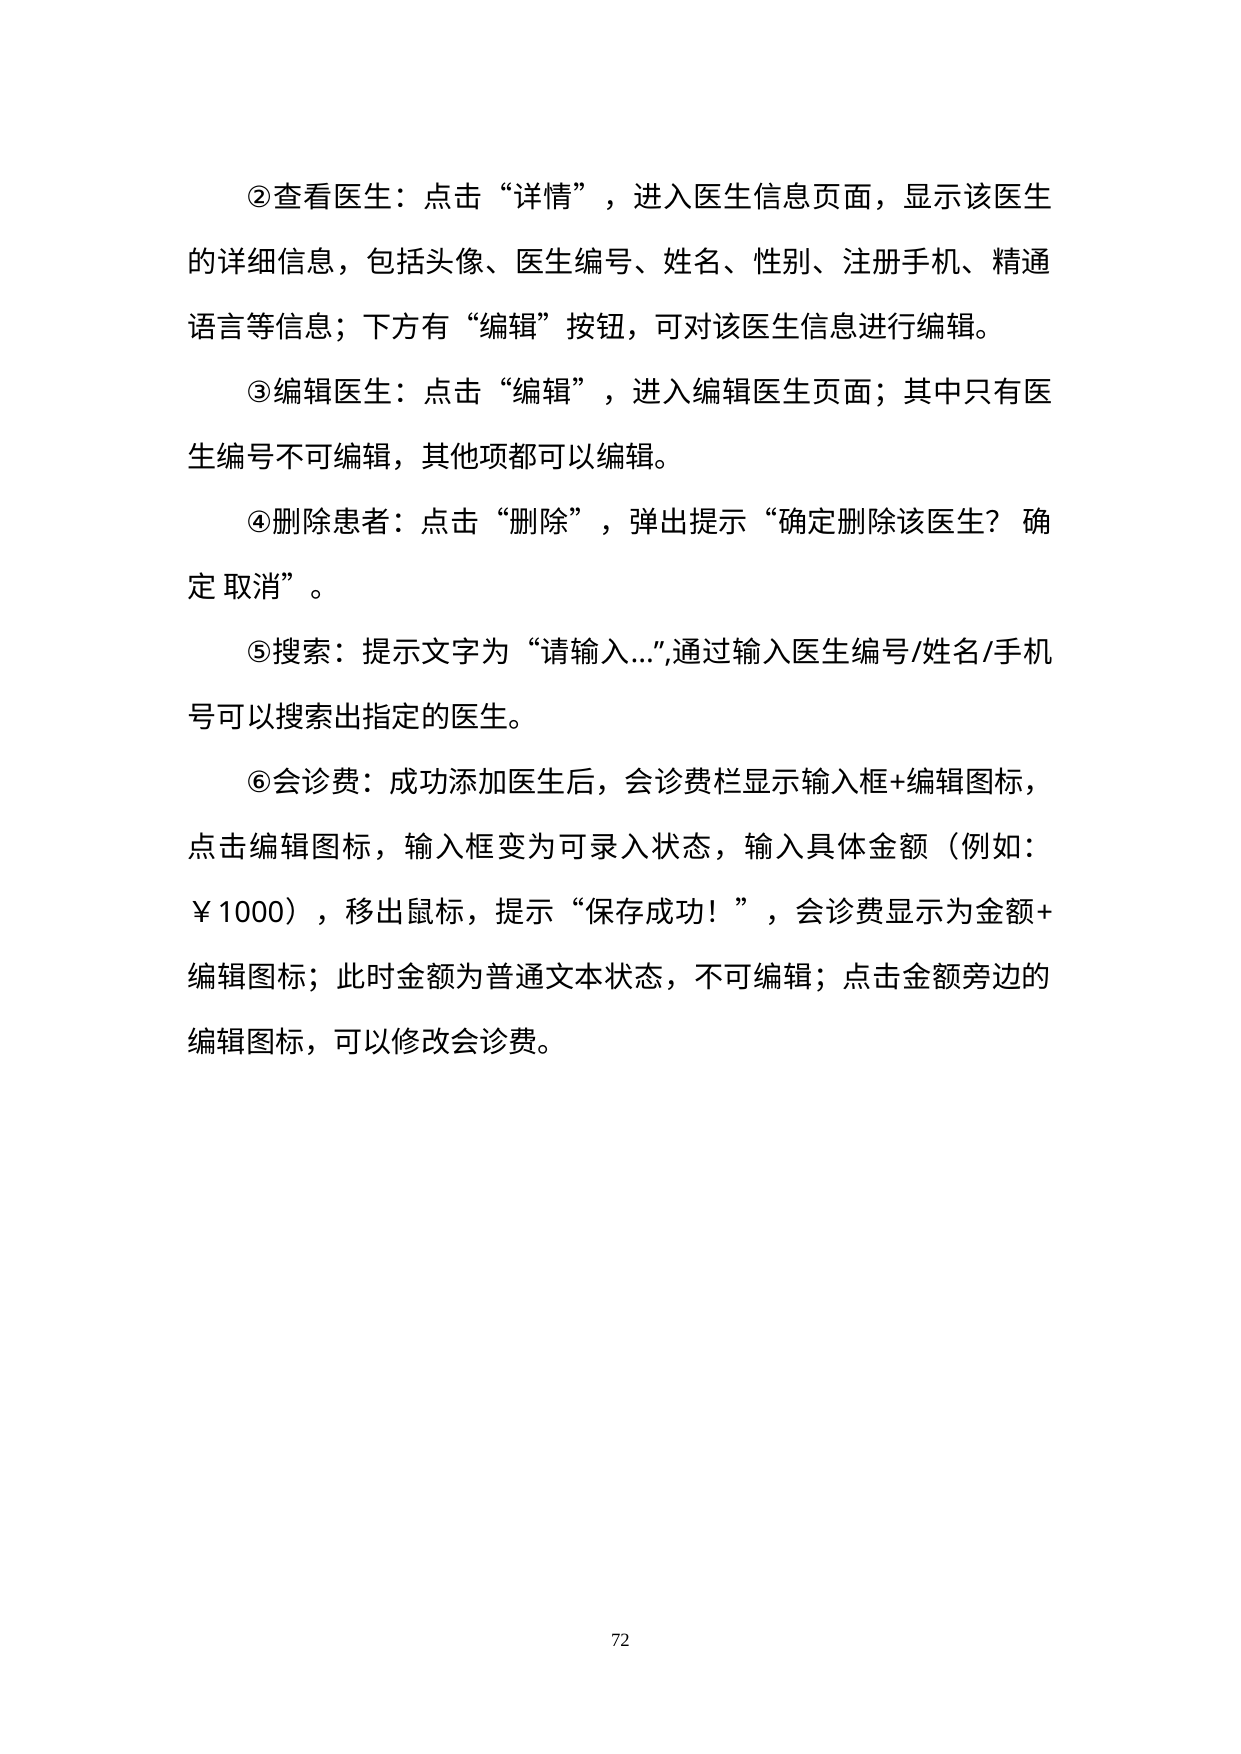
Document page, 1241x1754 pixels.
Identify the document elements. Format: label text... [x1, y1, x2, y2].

text ⑥会诊费：成功添加医生后，会诊费栏显示输入框+编辑图标，点击编辑图标，输入框变为可录入状态，输入具体金额（例如：￥1000），移出鼠标，提示“保存成功！”，会诊费显示为金额+编辑图标；此时金额为普通文本状态，不可编辑；点击金额旁边的编辑图标，可以修改会诊费。 [187, 747, 1053, 1072]
text ⑤搜索：提示文字为“请输入...”,通过输入医生编号/姓名/手机号可以搜索出指定的医生。 [187, 617, 1053, 747]
text ②查看医生：点击“详情”，进入医生信息页面，显示该医生的详细信息，包括头像、医生编号、姓名、性别、注册手机、精通语言等信息；下方有“编辑”按钮，可对该医生信息进行编辑。 [187, 162, 1053, 357]
text ④删除患者：点击“删除”，弹出提示“确定删除该医生？ 确定 取消”。 [187, 487, 1053, 617]
text ③编辑医生：点击“编辑”，进入编辑医生页面；其中只有医生编号不可编辑，其他项都可以编辑。 [187, 357, 1053, 487]
